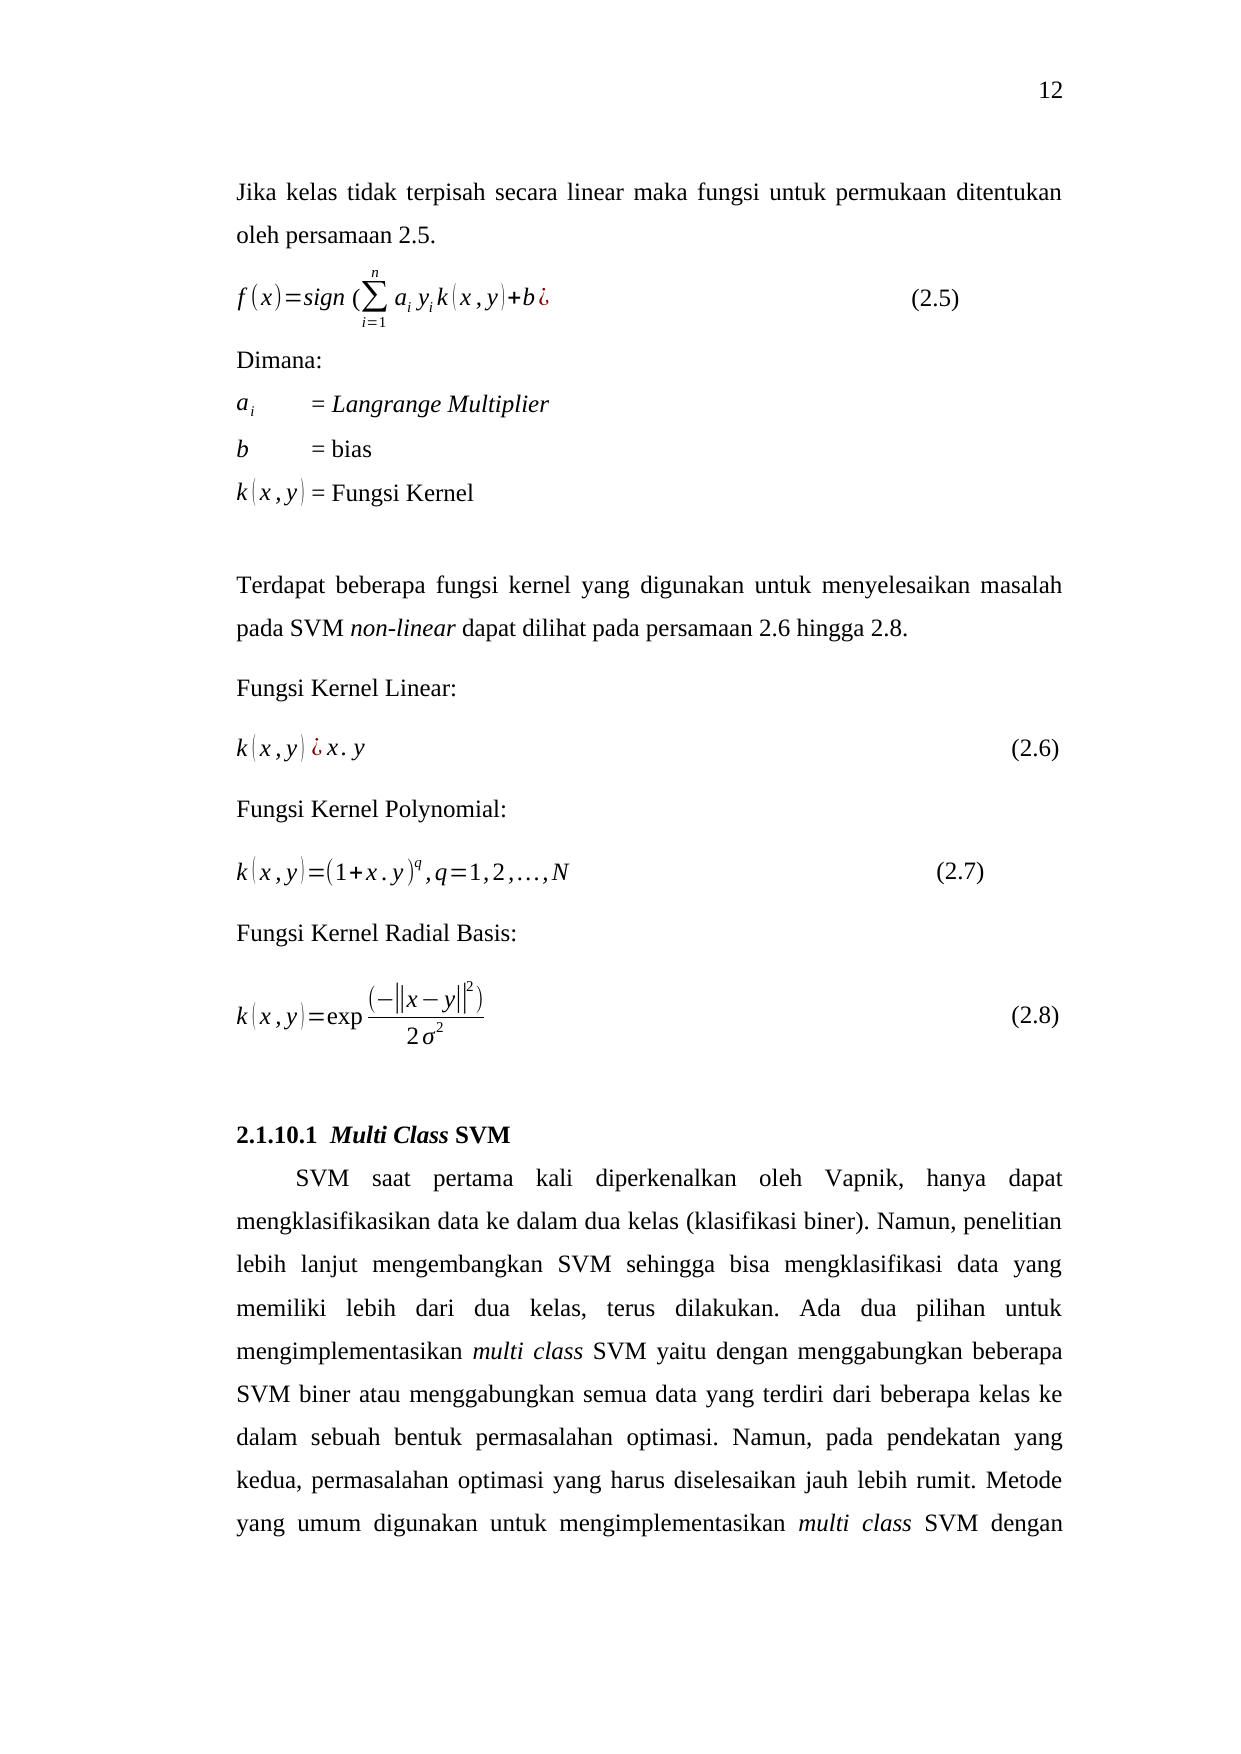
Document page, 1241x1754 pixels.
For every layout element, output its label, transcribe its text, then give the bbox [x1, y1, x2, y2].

text Dimana: [236, 345, 1063, 374]
text (2.7) [236, 854, 1063, 887]
subtitle Multi Class SVM [236, 1120, 1063, 1149]
text Terdapat beberapa fungsi kernel yang digunakan untuk menyelesaikan masalah pada SVM non-linear dapat dilihat pada persamaan 2.6 hingga 2.8. [236, 570, 1063, 642]
text Fungsi Kernel Radial Basis: [236, 918, 1063, 947]
text Fungsi Kernel Linear: [236, 673, 1063, 701]
text = Langrange Multiplier [236, 388, 1063, 419]
text (2.8) [236, 978, 1063, 1051]
text (2.6) [236, 732, 1063, 763]
text Fungsi Kernel Polynomial: [236, 794, 1063, 823]
text = Fungsi Kernel [236, 477, 1063, 508]
text b = bias [236, 434, 1063, 463]
text Jika kelas tidak terpisah secara linear maka fungsi untuk permukaan ditentukan oleh persamaan 2.5. [236, 177, 1063, 249]
text ( (2.5) [236, 263, 1063, 331]
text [236, 1163, 1063, 1537]
